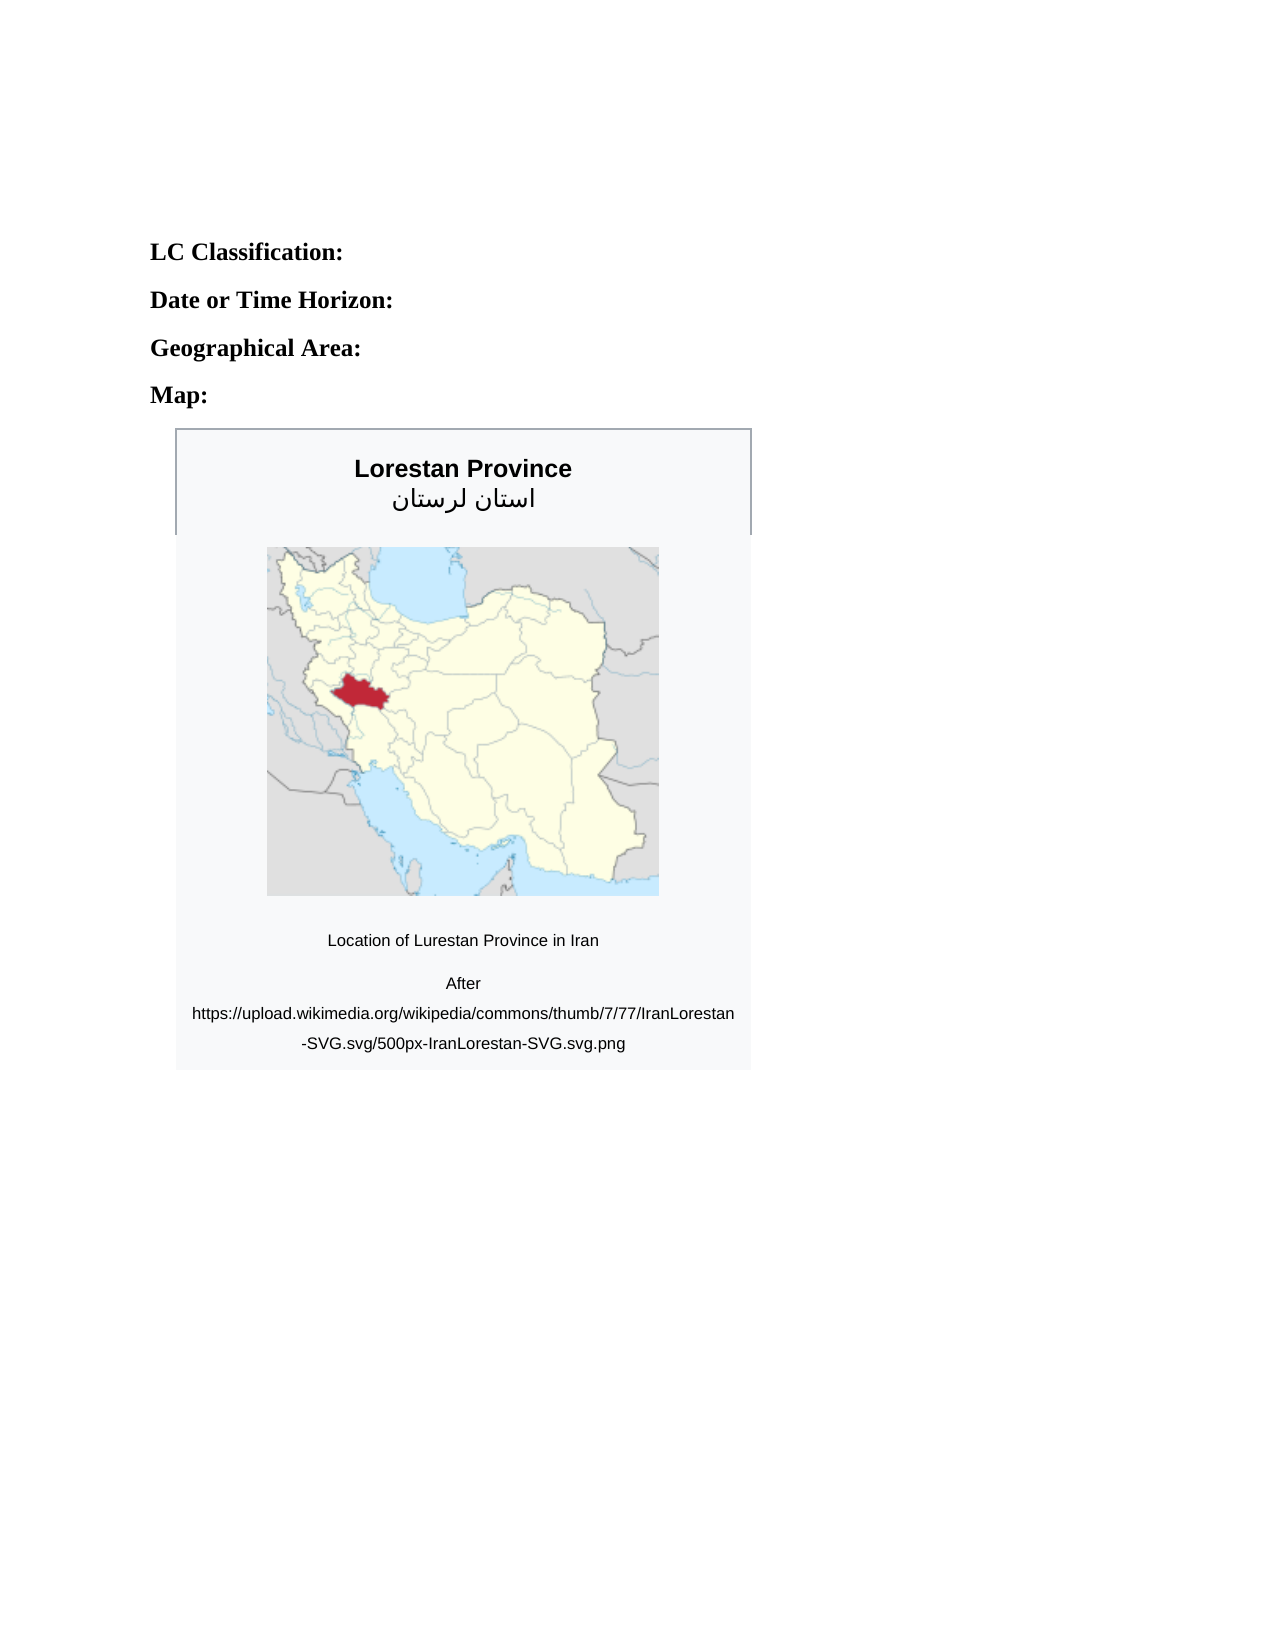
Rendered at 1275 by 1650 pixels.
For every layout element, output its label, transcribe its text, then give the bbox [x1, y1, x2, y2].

picture [267, 547, 659, 896]
text Date or Time Horizon: [150, 285, 1125, 314]
text Map: [150, 381, 1125, 409]
text LC Classification: [150, 237, 1125, 266]
text Geographical Area: [150, 333, 1125, 362]
table_cell Location of Lurestan Province in Iran After https://upload.wikimedia.org/wikipedia/commons/thumb/7/77/IranLorestan-SVG.svg/500px-IranLorestan-SVG.svg.png [176, 535, 751, 1070]
table_header Lorestan Province استان لرستان [177, 430, 750, 535]
